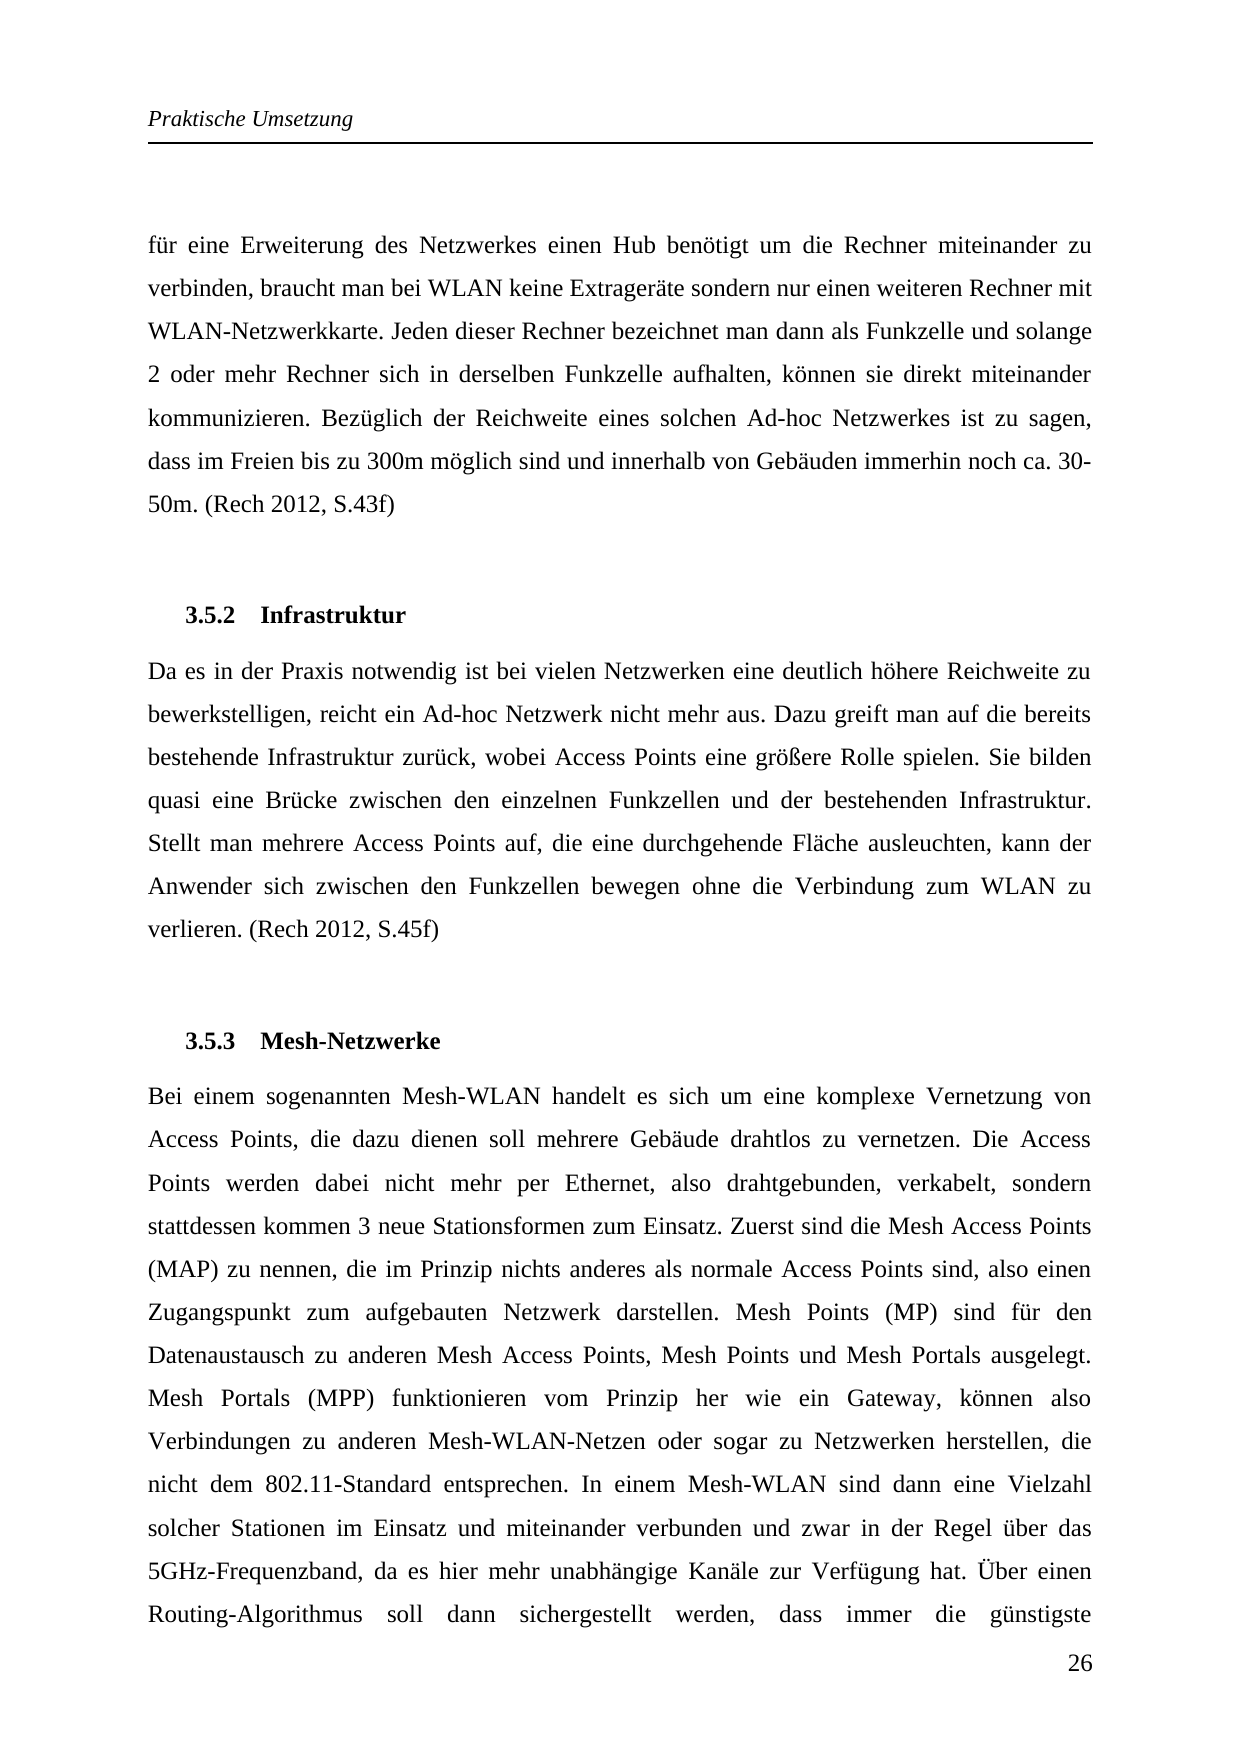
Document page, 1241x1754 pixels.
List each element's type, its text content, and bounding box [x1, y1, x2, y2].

subtitle Infrastruktur [185, 600, 1093, 629]
text Da es in der Praxis notwendig ist bei vielen Netzwerken eine deutlich höhere Reichweite zu bewerkstelligen, reicht ein Ad-hoc Netzwerk nicht mehr aus. Dazu greift man auf die bereits bestehende Infrastruktur zurück, wobei Access Points eine größere Rolle spielen. Sie bilden quasi eine Brücke zwischen den einzelnen Funkzellen und der bestehenden Infrastruktur. Stellt man mehrere Access Points auf, die eine durchgehende Fläche ausleuchten, kann der Anwender sich zwischen den Funkzellen bewegen ohne die Verbindung zum WLAN zu verlieren. (Rech 2012, S.45f) [148, 656, 1093, 943]
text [148, 230, 1093, 518]
subtitle Mesh-Netzwerke [185, 1026, 1093, 1054]
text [148, 1081, 1093, 1628]
